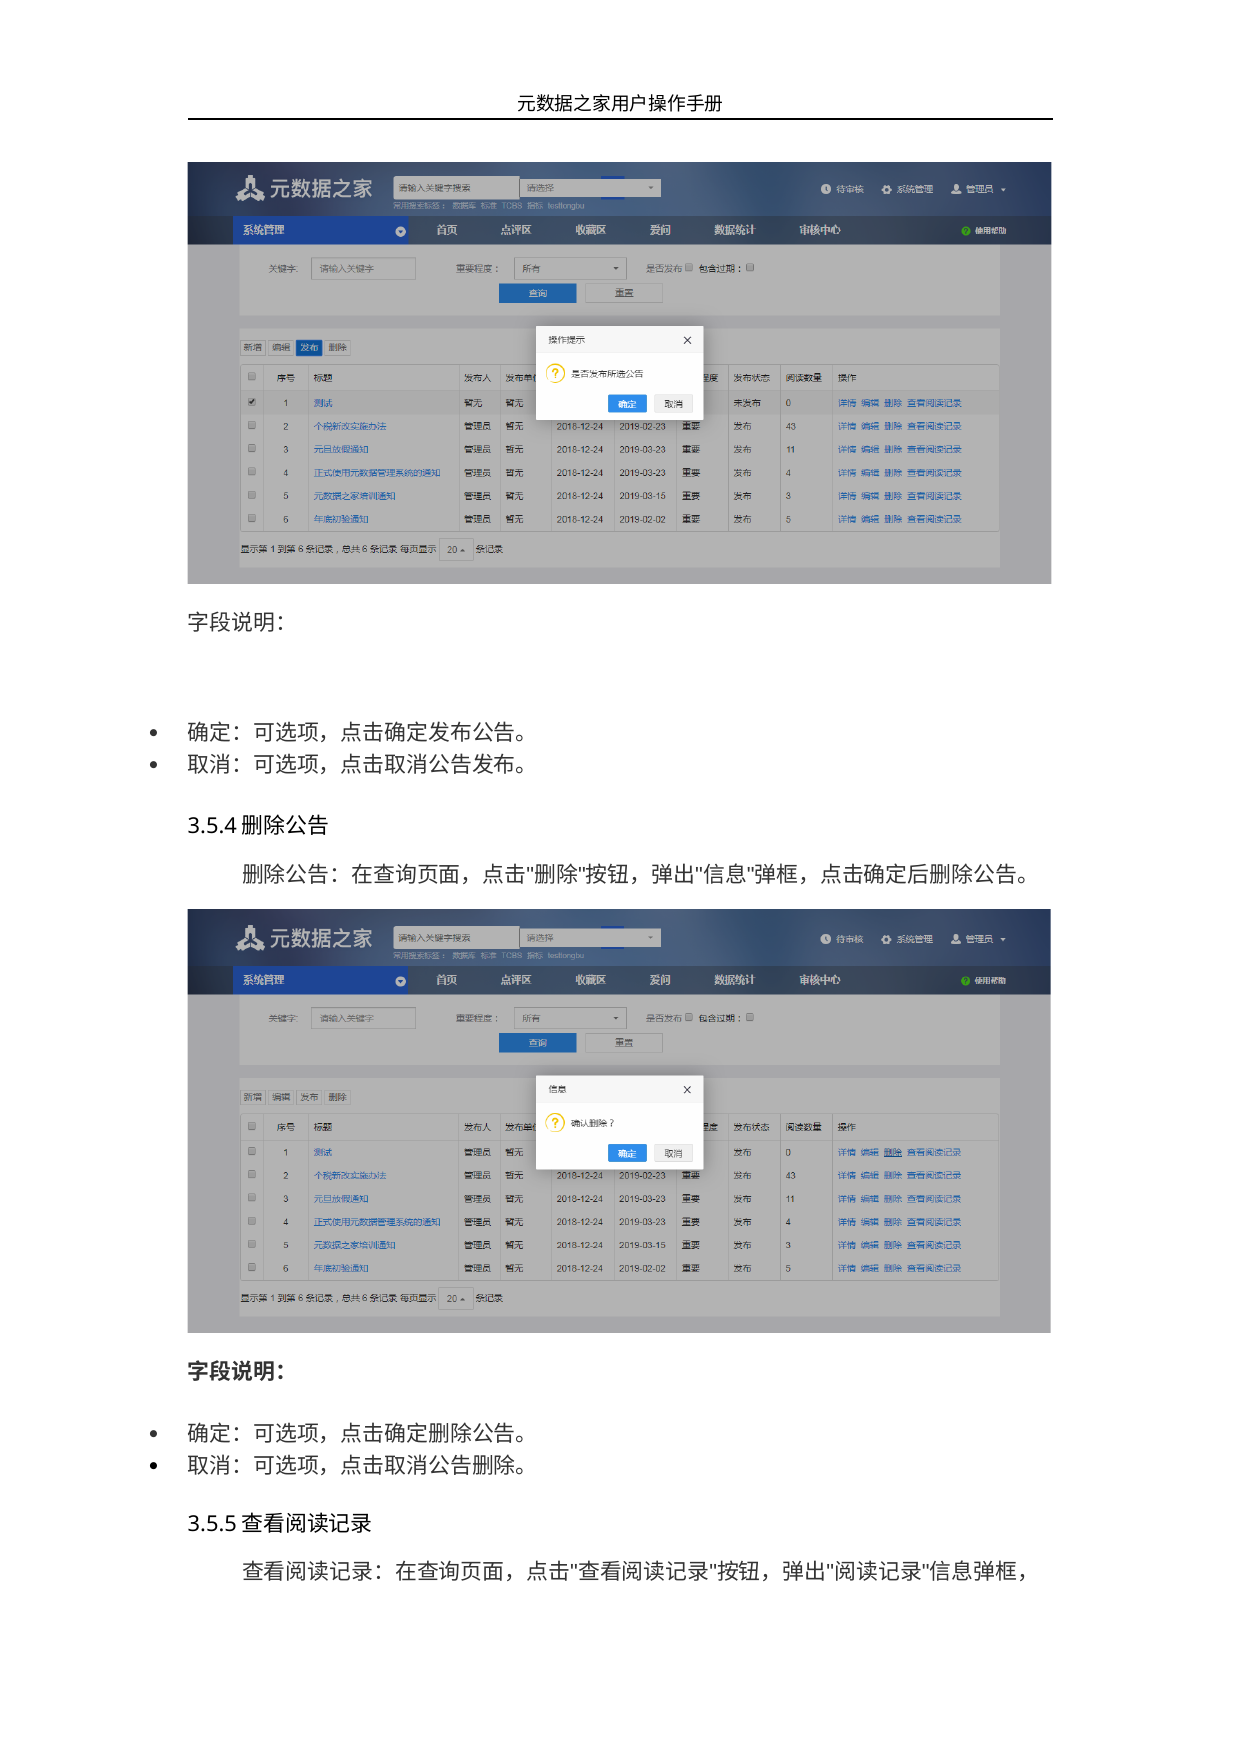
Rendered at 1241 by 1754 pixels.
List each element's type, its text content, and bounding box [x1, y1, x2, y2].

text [187, 1554, 1053, 1586]
list 取消：可选项，点击取消公告发布。 [150, 747, 1053, 779]
subtitle 3.5.5查看阅读记录 [187, 1506, 1053, 1537]
list 确定：可选项，点击确定发布公告。 [150, 714, 1053, 747]
list 确定：可选项，点击确定删除公告。 [150, 1416, 1053, 1448]
picture [187, 909, 1051, 1333]
text 字段说明： [187, 604, 1053, 637]
subtitle 3.5.4删除公告 [187, 808, 1053, 840]
list 取消：可选项，点击取消公告删除。 [150, 1448, 1053, 1481]
text 字段说明： [187, 1354, 1053, 1386]
picture [187, 162, 1052, 584]
text 删除公告：在查询页面，点击"删除"按钮，弹出"信息"弹框，点击确定后删除公告。 [187, 857, 1053, 889]
